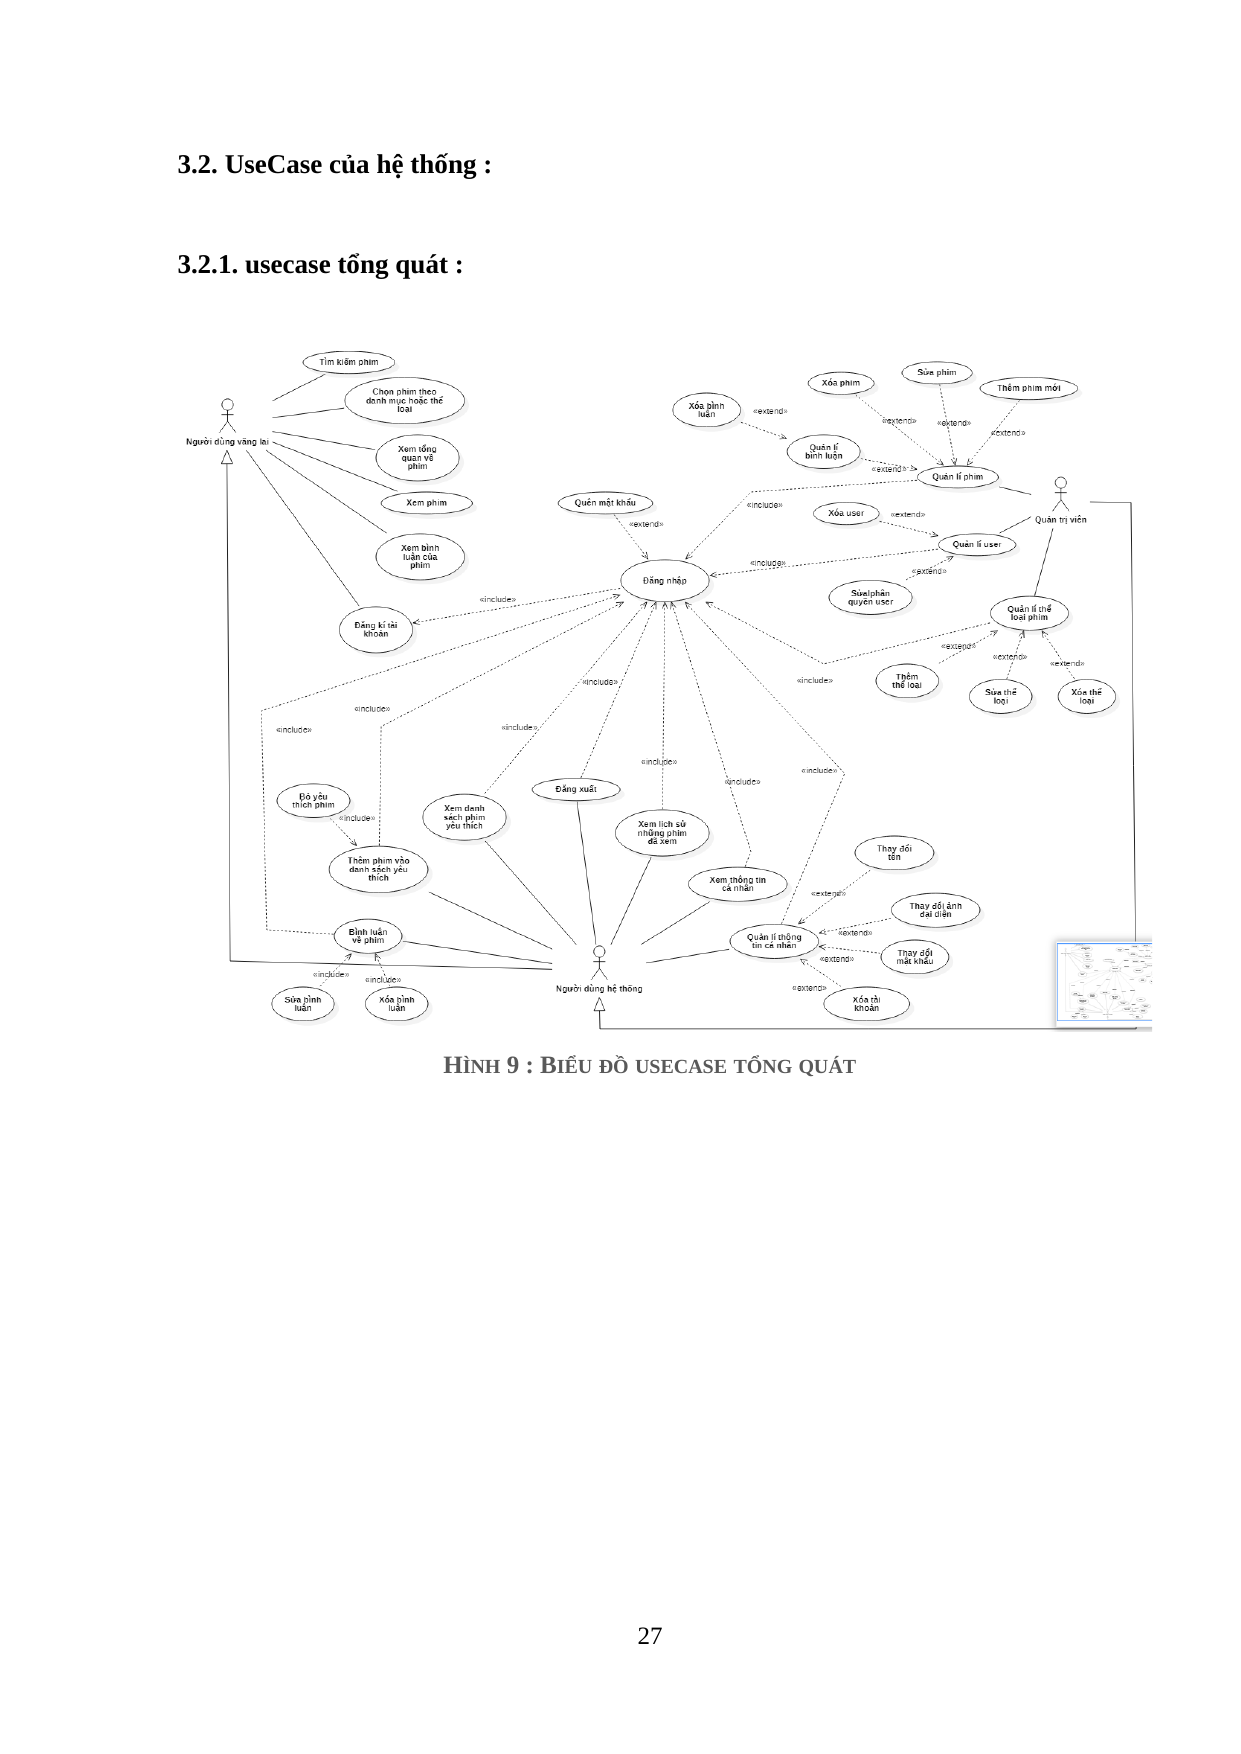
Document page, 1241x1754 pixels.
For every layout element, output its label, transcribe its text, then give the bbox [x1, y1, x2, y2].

text 3.2. UseCase của hệ thống : [177, 148, 1122, 179]
text Hình 9 : Biểu đồ usecase tổng quát [177, 1050, 1122, 1079]
picture [177, 351, 1153, 1032]
text 3.2.1. usecase tổng quát : [177, 248, 1122, 279]
